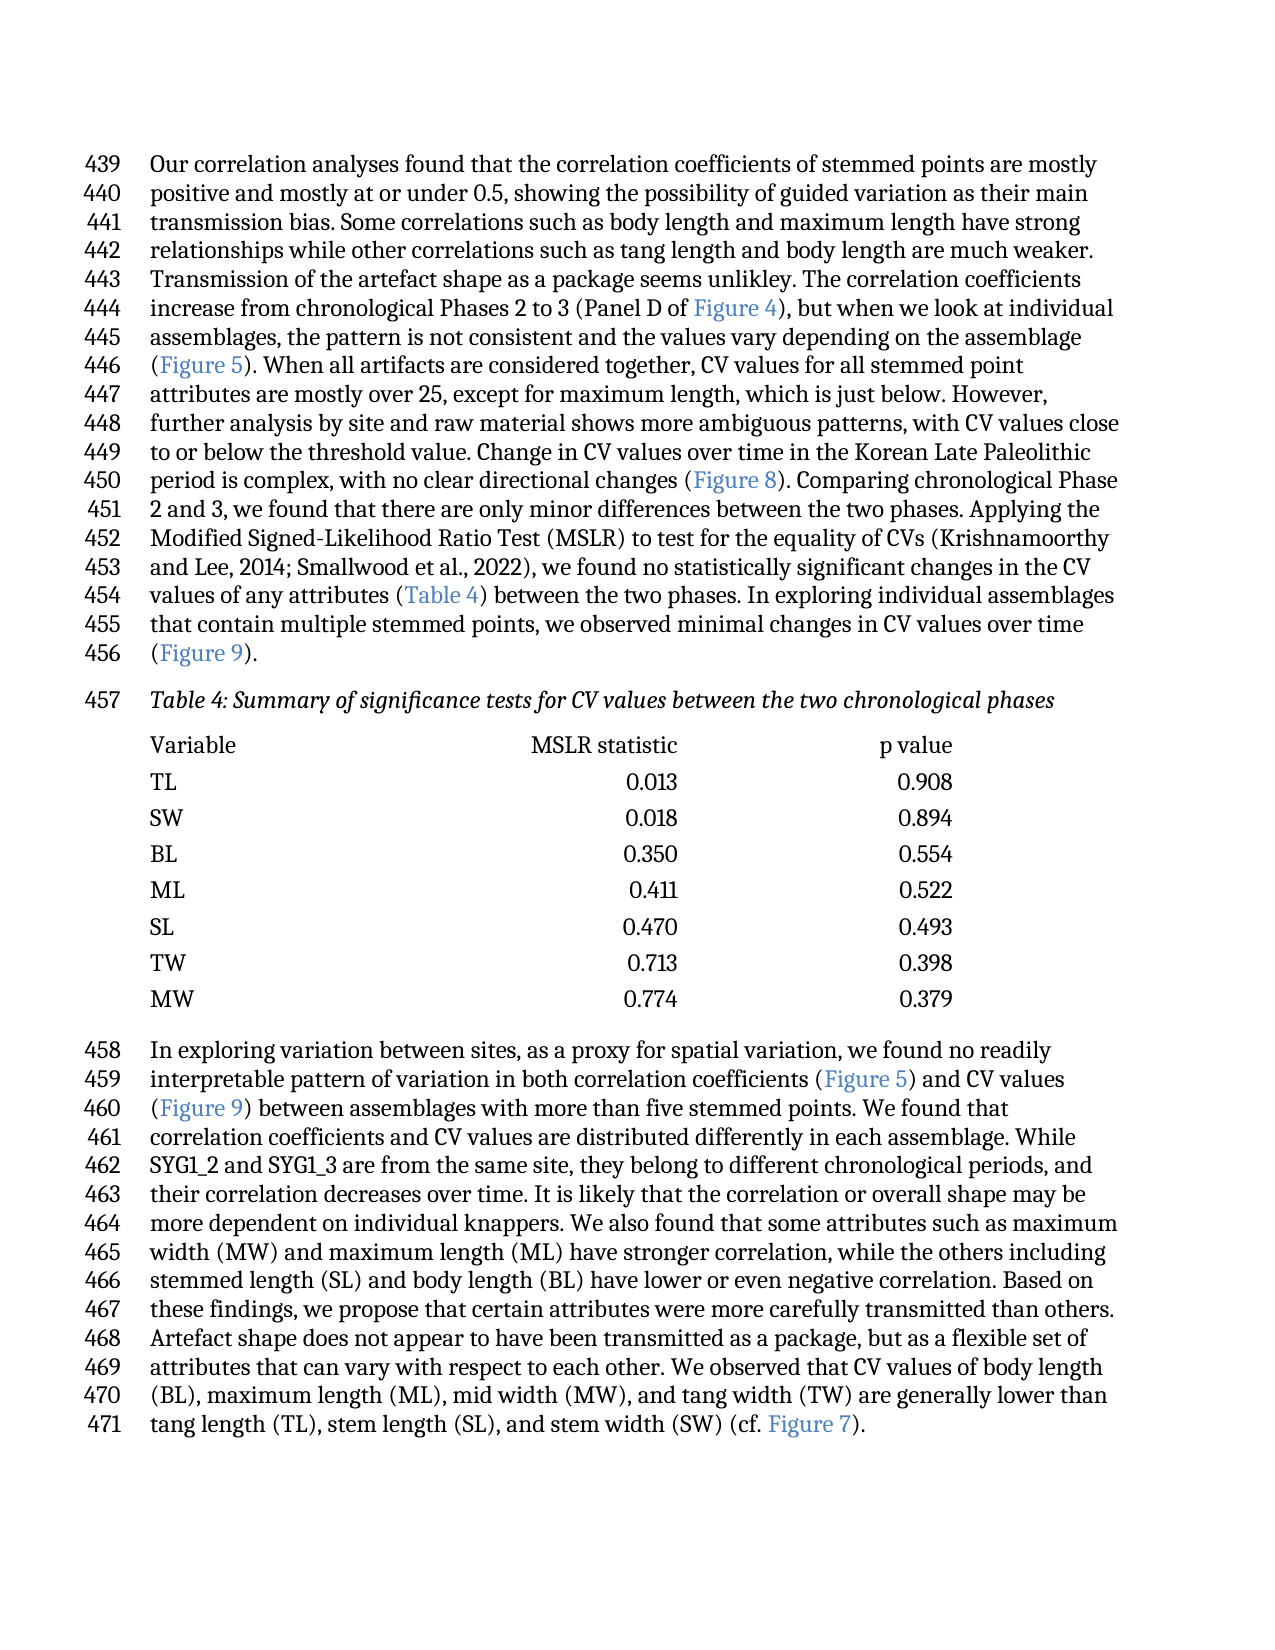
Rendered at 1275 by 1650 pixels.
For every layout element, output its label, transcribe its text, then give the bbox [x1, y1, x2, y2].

table_cell TL [139, 764, 414, 800]
text Table 4: Summary of significance tests for CV values between the two chronological phases [150, 686, 1125, 715]
table_cell 0.398 [689, 945, 964, 981]
table_cell 0.554 [689, 836, 964, 872]
table_cell 0.713 [414, 945, 689, 981]
table_cell TW [139, 945, 414, 981]
table_cell BL [139, 836, 414, 872]
table_cell 0.350 [414, 836, 689, 872]
table_cell 0.908 [689, 764, 964, 800]
table_cell MW [139, 981, 414, 1017]
table_cell 0.013 [414, 764, 689, 800]
table_cell SL [139, 909, 414, 945]
table_cell SW [139, 800, 414, 836]
table_cell 0.493 [689, 909, 964, 945]
table_header p value [689, 728, 964, 764]
table_cell 0.774 [414, 981, 689, 1017]
table_cell 0.470 [414, 909, 689, 945]
table_header Variable [139, 728, 414, 764]
text In exploring variation between sites, as a proxy for spatial variation, we found no readily interpretable pattern of variation in both correlation coefficients (Figure 5) and CV values (Figure 9) between assemblages with more than five stemmed points. We found that correlation coefficients and CV values are distributed differently in each assemblage. While SYG1_2 and SYG1_3 are from the same site, they belong to different chronological periods, and their correlation decreases over time. It is likely that the correlation or overall shape may be more dependent on individual knappers. We also found that some attributes such as maximum width (MW) and maximum length (ML) have stronger correlation, while the others including stemmed length (SL) and body length (BL) have lower or even negative correlation. Based on these findings, we propose that certain attributes were more carefully transmitted than others. Artefact shape does not appear to have been transmitted as a package, but as a flexible set of attributes that can vary with respect to each other. We observed that CV values of body length (BL), maximum length (ML), mid width (MW), and tang width (TW) are generally lower than tang length (TL), stem length (SL), and stem width (SW) (cf. Figure 7). [150, 1036, 1125, 1439]
table_cell 0.522 [689, 873, 964, 909]
text Our correlation analyses found that the correlation coefficients of stemmed points are mostly positive and mostly at or under 0.5, showing the possibility of guided variation as their main transmission bias. Some correlations such as body length and maximum length have strong relationships while other correlations such as tang length and body length are much weaker. Transmission of the artefact shape as a package seems unlikley. The correlation coefficients increase from chronological Phases 2 to 3 (Panel D of Figure 4), but when we look at individual assemblages, the pattern is not consistent and the values vary depending on the assemblage (Figure 5). When all artifacts are considered together, CV values for all stemmed point attributes are mostly over 25, except for maximum length, which is just below. However, further analysis by site and raw material shows more ambiguous patterns, with CV values close to or below the threshold value. Change in CV values over time in the Korean Late Paleolithic period is complex, with no clear directional changes (Figure 8). Comparing chronological Phase 2 and 3, we found that there are only minor differences between the two phases. Applying the Modified Signed-Likelihood Ratio Test (MSLR) to test for the equality of CVs (Krishnamoorthy and Lee, 2014; Smallwood et al., 2022), we found no statistically significant changes in the CV values of any attributes (Table 4) between the two phases. In exploring individual assemblages that contain multiple stemmed points, we observed minimal changes in CV values over time (Figure 9). [150, 150, 1125, 667]
table_cell ML [139, 873, 414, 909]
table_cell 0.018 [414, 800, 689, 836]
table_cell 0.379 [689, 981, 964, 1017]
table_cell 0.894 [689, 800, 964, 836]
table_header MSLR statistic [414, 728, 689, 764]
table_cell 0.411 [414, 873, 689, 909]
